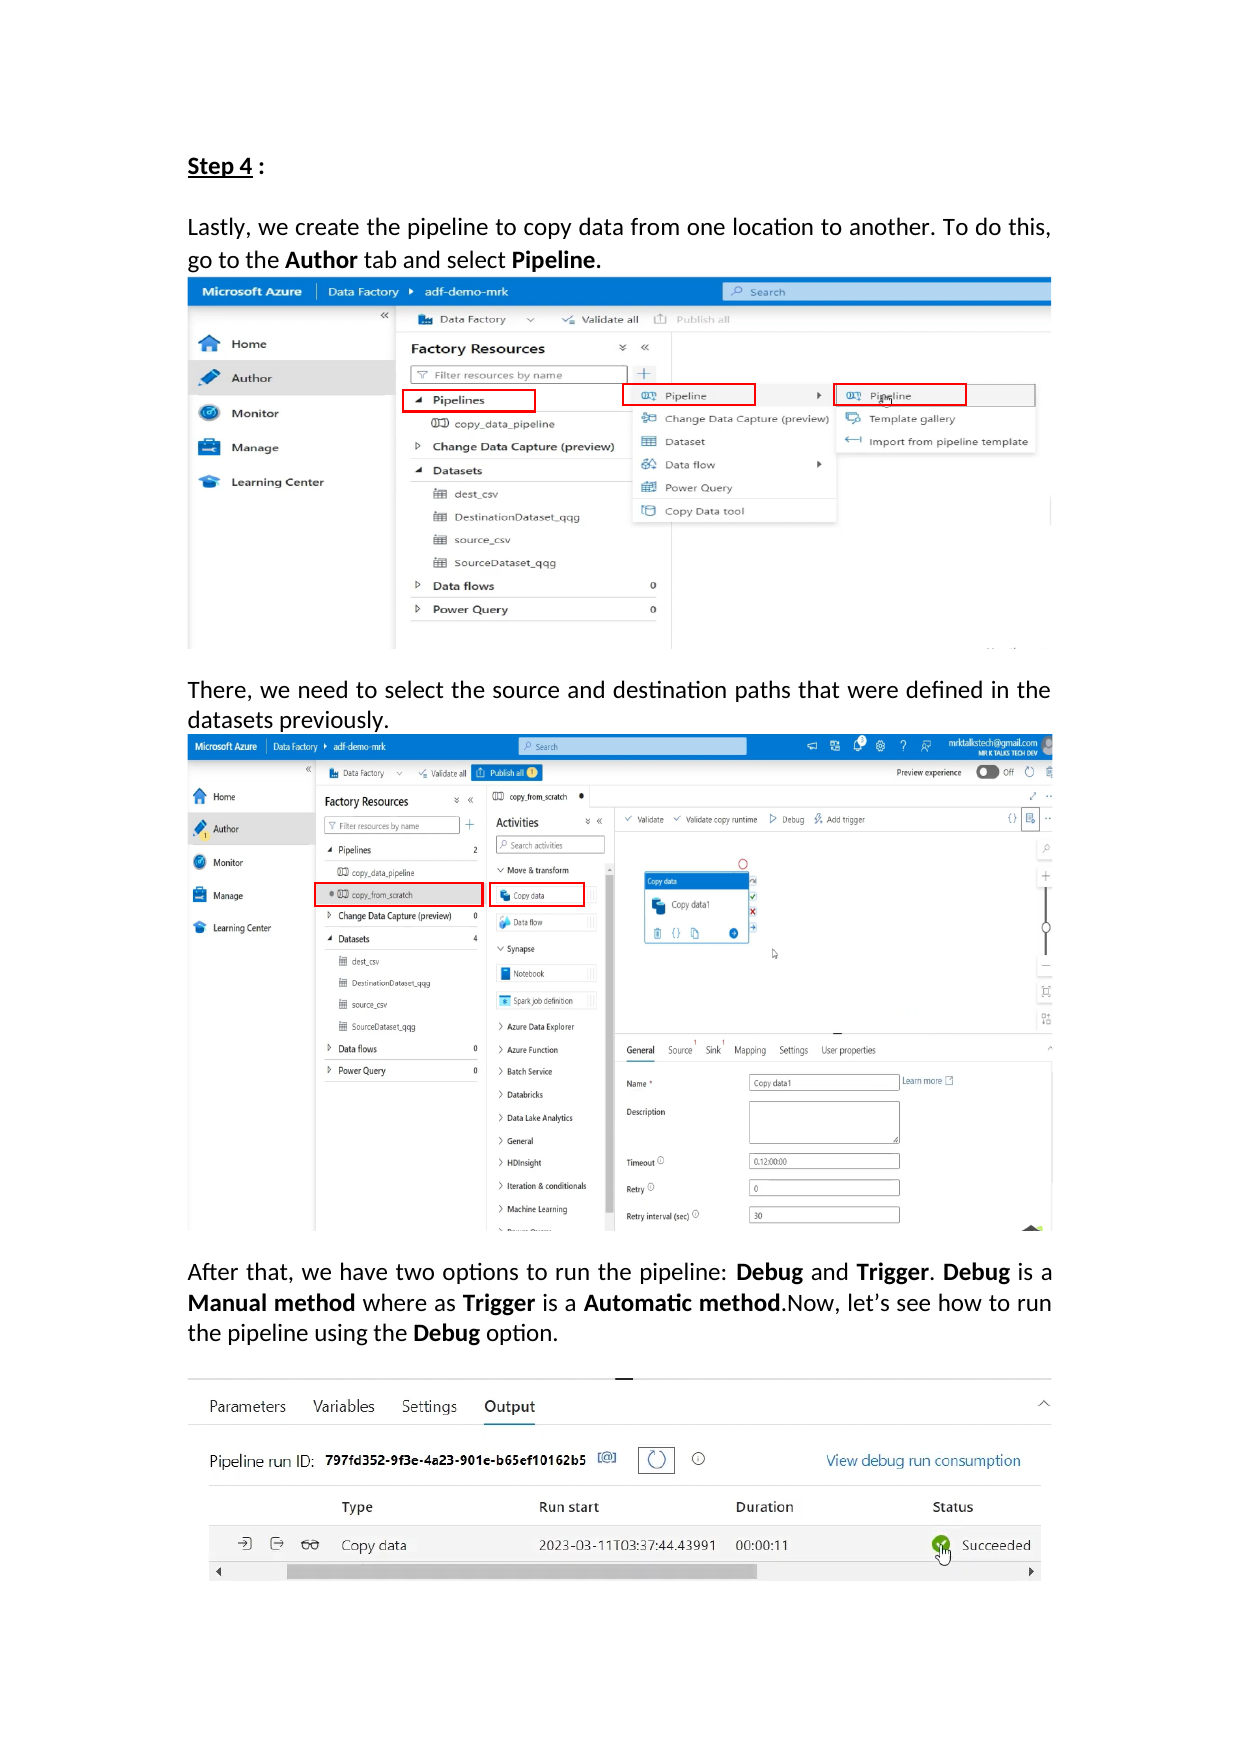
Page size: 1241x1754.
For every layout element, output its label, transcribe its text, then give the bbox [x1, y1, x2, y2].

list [187, 1256, 1053, 1594]
list Step 4 : [187, 150, 1053, 181]
picture [187, 275, 1052, 649]
picture [187, 734, 1053, 1231]
list There, we need to select the source and destination paths that were defined in the datasets previously. [187, 674, 1053, 734]
picture [187, 1378, 1052, 1595]
